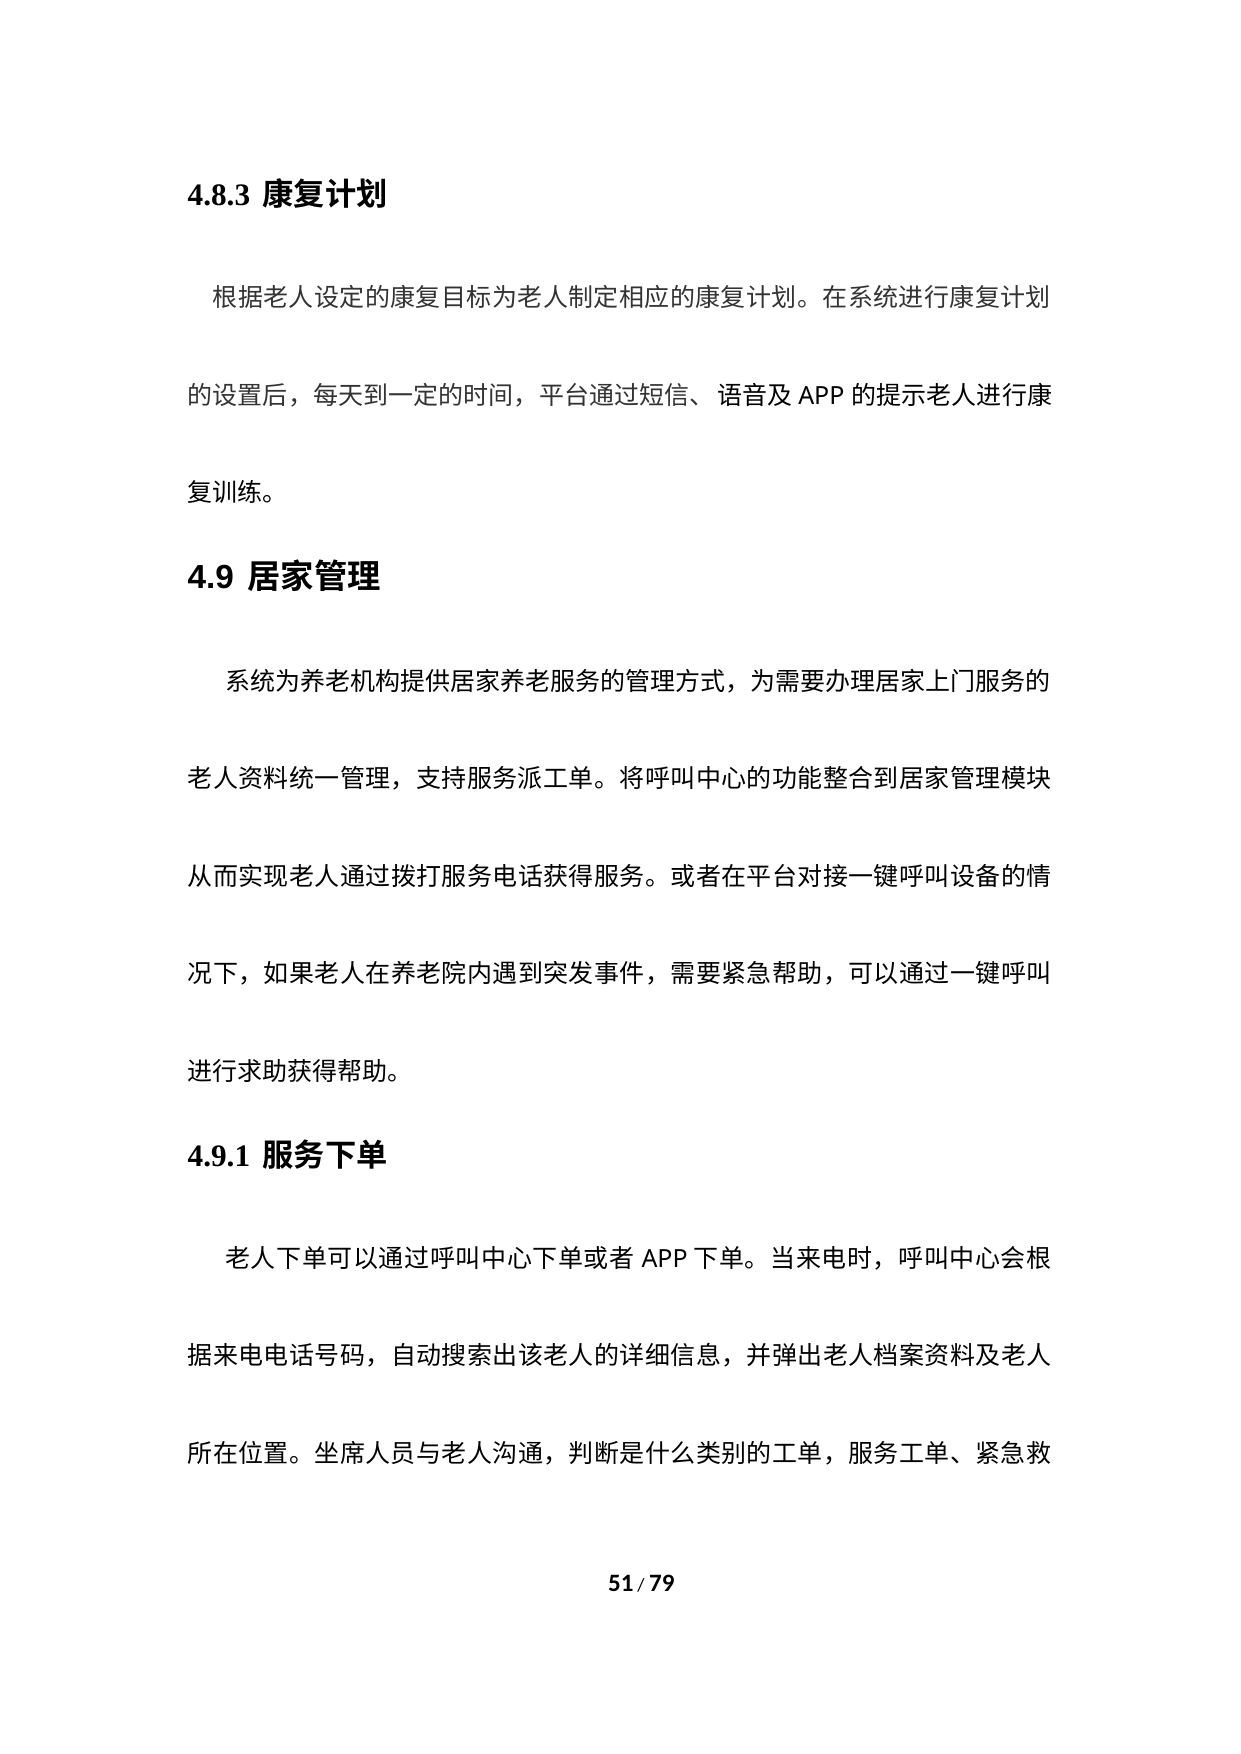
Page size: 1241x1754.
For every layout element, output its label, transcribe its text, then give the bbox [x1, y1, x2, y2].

text 系统为养老机构提供居家养老服务的管理方式，为需要办理居家上门服务的老人资料统一管理，支持服务派工单。将呼叫中心的功能整合到居家管理模块从而实现老人通过拨打服务电话获得服务。或者在平台对接一键呼叫设备的情况下，如果老人在养老院内遇到突发事件，需要紧急帮助，可以通过一键呼叫进行求助获得帮助。 [187, 647, 1053, 1102]
subtitle 服务下单 [187, 1120, 1053, 1185]
subtitle 居家管理 [187, 542, 1053, 607]
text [187, 1224, 1053, 1484]
subtitle 康复计划 [187, 159, 1053, 224]
text 根据老人设定的康复目标为老人制定相应的康复计划。在系统进行康复计划的设置后，每天到一定的时间，平台通过短信、语音及 APP 的提示老人进行康复训练。 [187, 263, 1053, 523]
